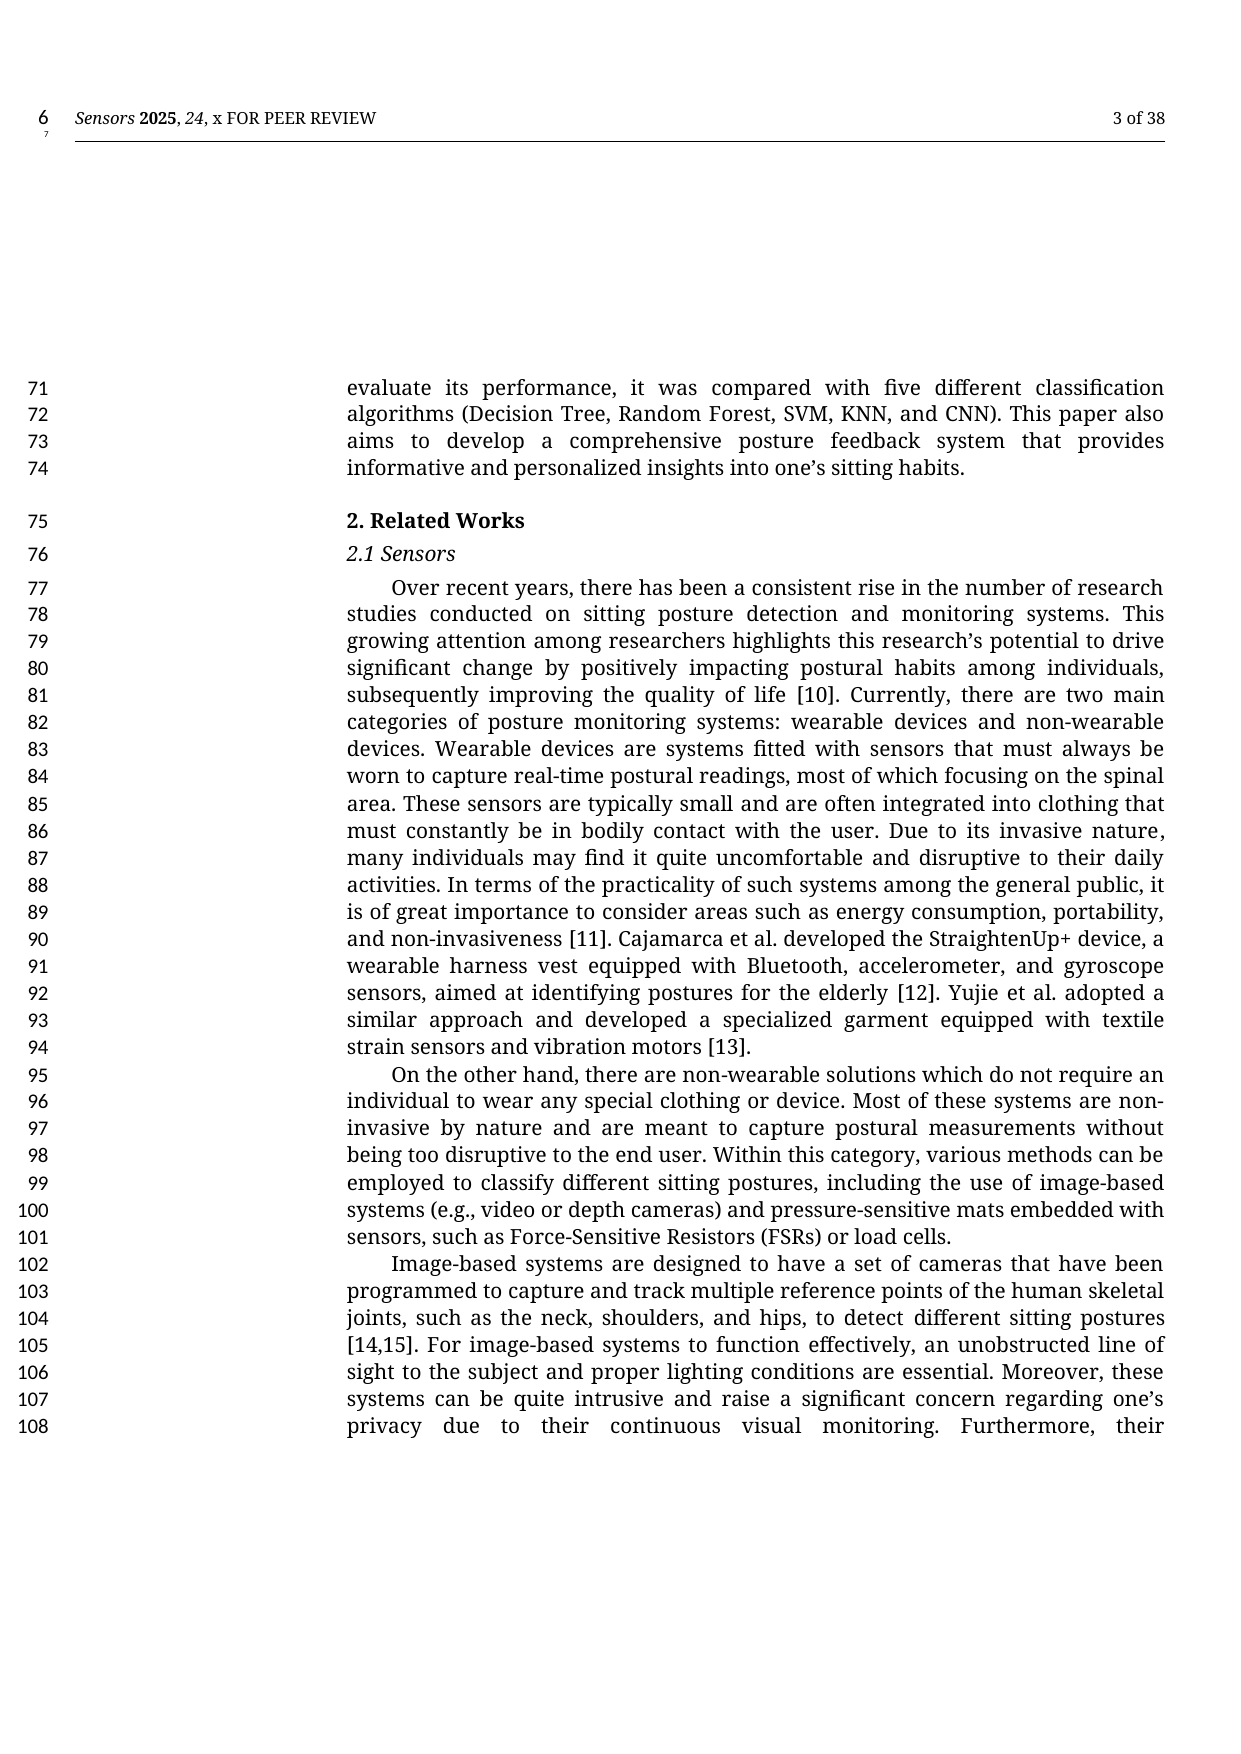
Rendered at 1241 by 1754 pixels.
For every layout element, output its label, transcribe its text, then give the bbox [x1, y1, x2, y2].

text Over recent years, there has been a consistent rise in the number of research studies conducted on sitting posture detection and monitoring systems. This growing attention among researchers highlights this research’s potential to drive significant change by positively impacting postural habits among individuals, subsequently improving the quality of life [10]. Currently, there are two main categories of posture monitoring systems: wearable devices and non-wearable devices. Wearable devices are systems fitted with sensors that must always be worn to capture real-time postural readings, most of which focusing on the spinal area. These sensors are typically small and are often integrated into clothing that must constantly be in bodily contact with the user. Due to its invasive nature, many individuals may find it quite uncomfortable and disruptive to their daily activities. In terms of the practicality of such systems among the general public, it is of great importance to consider areas such as energy consumption, portability, and non-invasiveness [11]. Cajamarca et al. developed the StraightenUp+ device, a wearable harness vest equipped with Bluetooth, accelerometer, and gyroscope sensors, aimed at identifying postures for the elderly [12]. Yujie et al. adopted a similar approach and developed a specialized garment equipped with textile strain sensors and vibration motors [13]. [347, 573, 1165, 1061]
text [347, 374, 1165, 482]
text On the other hand, there are non-wearable solutions which do not require an individual to wear any special clothing or device. Most of these systems are non-invasive by nature and are meant to capture postural measurements without being too disruptive to the end user. Within this category, various methods can be employed to classify different sitting postures, including the use of image-based systems (e.g., video or depth cameras) and pressure-sensitive mats embedded with sensors, such as Force-Sensitive Resistors (FSRs) or load cells. [347, 1061, 1165, 1250]
subtitle 2.1 Sensors [347, 540, 1165, 567]
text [347, 1250, 1165, 1440]
subtitle 2. Related Works [347, 507, 1165, 534]
